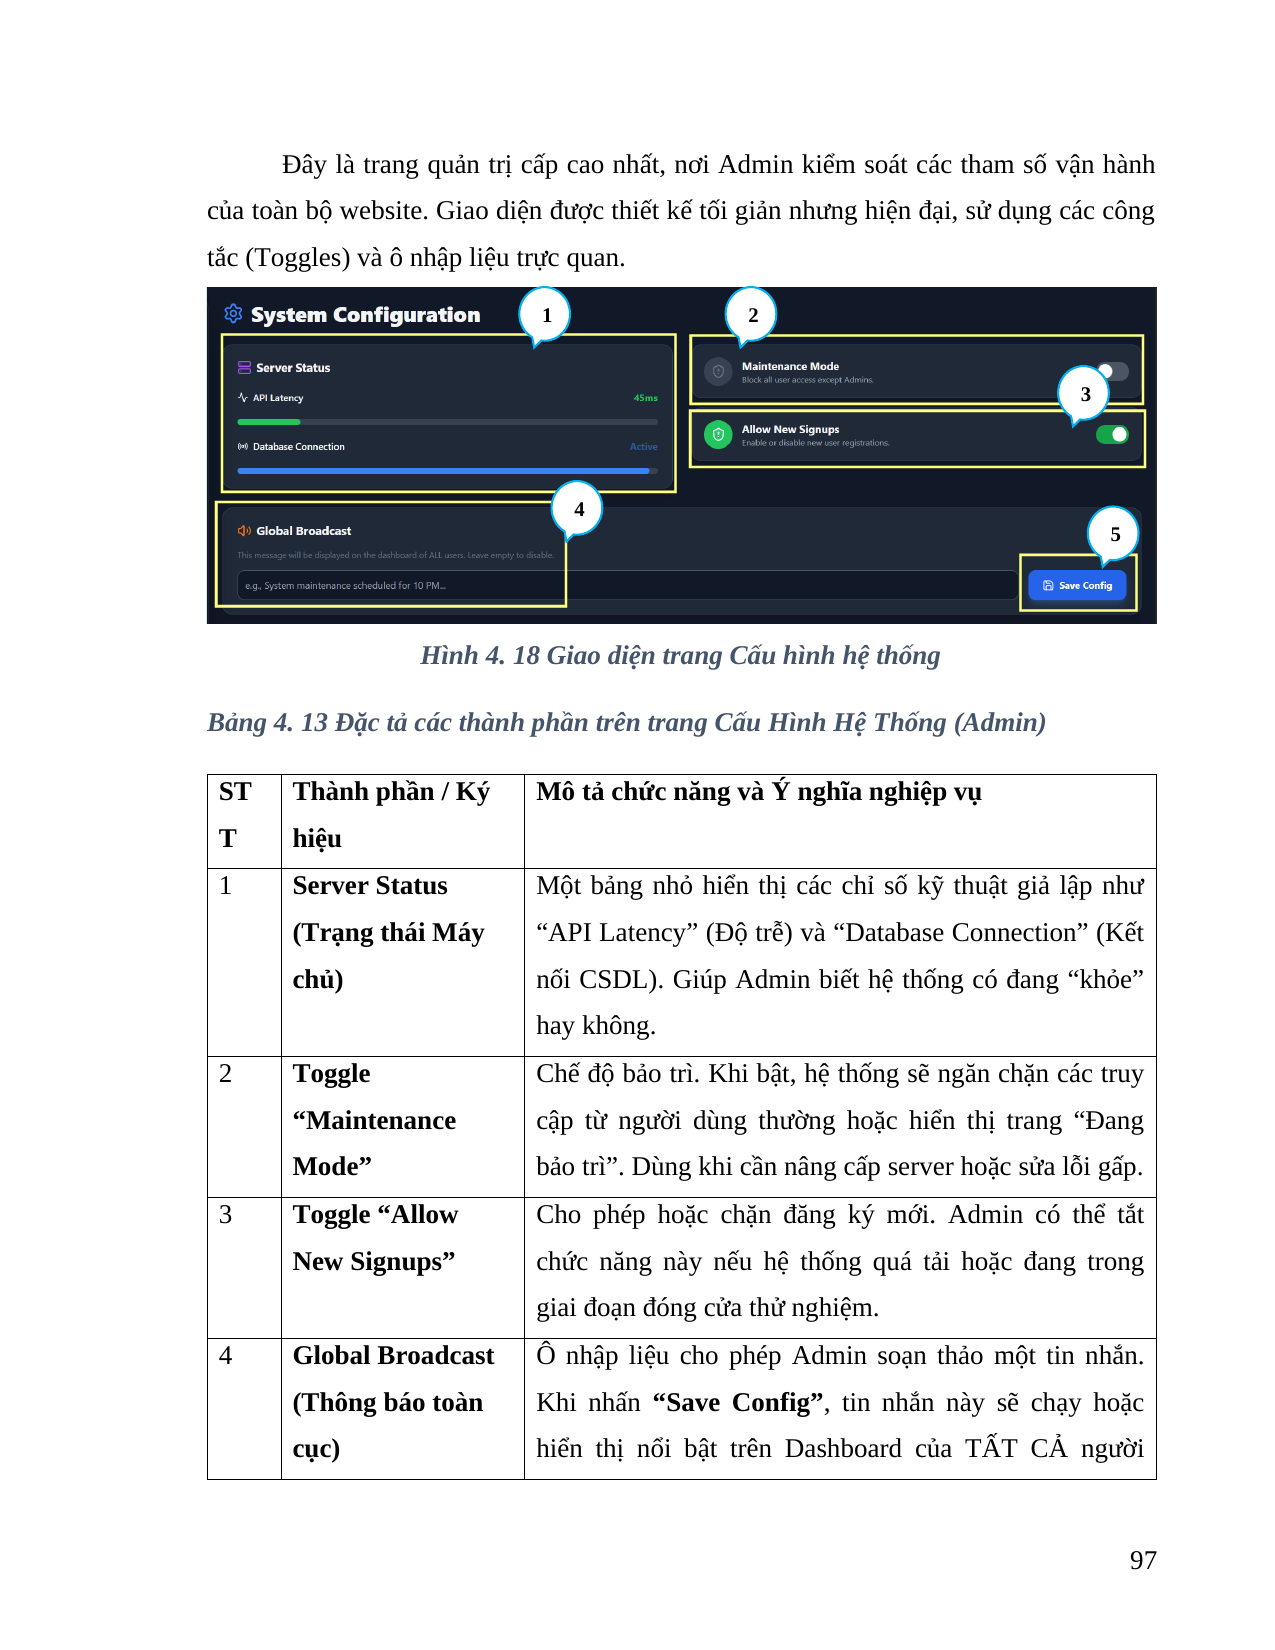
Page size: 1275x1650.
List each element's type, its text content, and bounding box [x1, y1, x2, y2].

table_cell Chế độ bảo trì. Khi bật, hệ thống sẽ ngăn chặn các truy cập từ người dùng thường hoặc hiển thị trang “Đang bảo trì”. Dùng khi cần nâng cấp server hoặc sửa lỗi gấp. [525, 1057, 1156, 1197]
table_cell Cho phép hoặc chặn đăng ký mới. Admin có thể tắt chức năng này nếu hệ thống quá tải hoặc đang trong giai đoạn đóng cửa thử nghiệm. [525, 1198, 1156, 1338]
table_header STT [208, 775, 281, 868]
table_cell Một bảng nhỏ hiển thị các chỉ số kỹ thuật giả lập như “API Latency” (Độ trễ) và “Database Connection” (Kết nối CSDL). Giúp Admin biết hệ thống có đang “khỏe” hay không. [525, 869, 1156, 1056]
table_cell 1 [208, 869, 281, 1056]
table_header Thành phần / Ký hiệu [282, 775, 524, 868]
table_cell Toggle “Maintenance Mode” [282, 1057, 524, 1197]
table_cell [525, 1339, 1156, 1479]
text Đây là trang quản trị cấp cao nhất, nơi Admin kiểm soát các tham số vận hành của toàn bộ website. Giao diện được thiết kế tối giản nhưng hiện đại, sử dụng các công tắc (Toggles) và ô nhập liệu trực quan. [207, 148, 1157, 272]
table_cell Server Status (Trạng thái Máy chủ) [282, 869, 524, 1056]
table_cell 4 [208, 1339, 281, 1479]
table_header Mô tả chức năng và Ý nghĩa nghiệp vụ [525, 775, 1156, 868]
text Bảng 4. 13 Đặc tả các thành phần trên trang Cấu Hình Hệ Thống (Admin) [207, 706, 1157, 738]
table_cell 3 [208, 1198, 281, 1338]
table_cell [282, 1339, 524, 1479]
picture [206, 287, 1157, 624]
table_cell Toggle “Allow New Signups” [282, 1198, 524, 1338]
text Hình 4. 18 Giao diện trang Cấu hình hệ thống [207, 639, 1157, 670]
table_cell 2 [208, 1057, 281, 1197]
